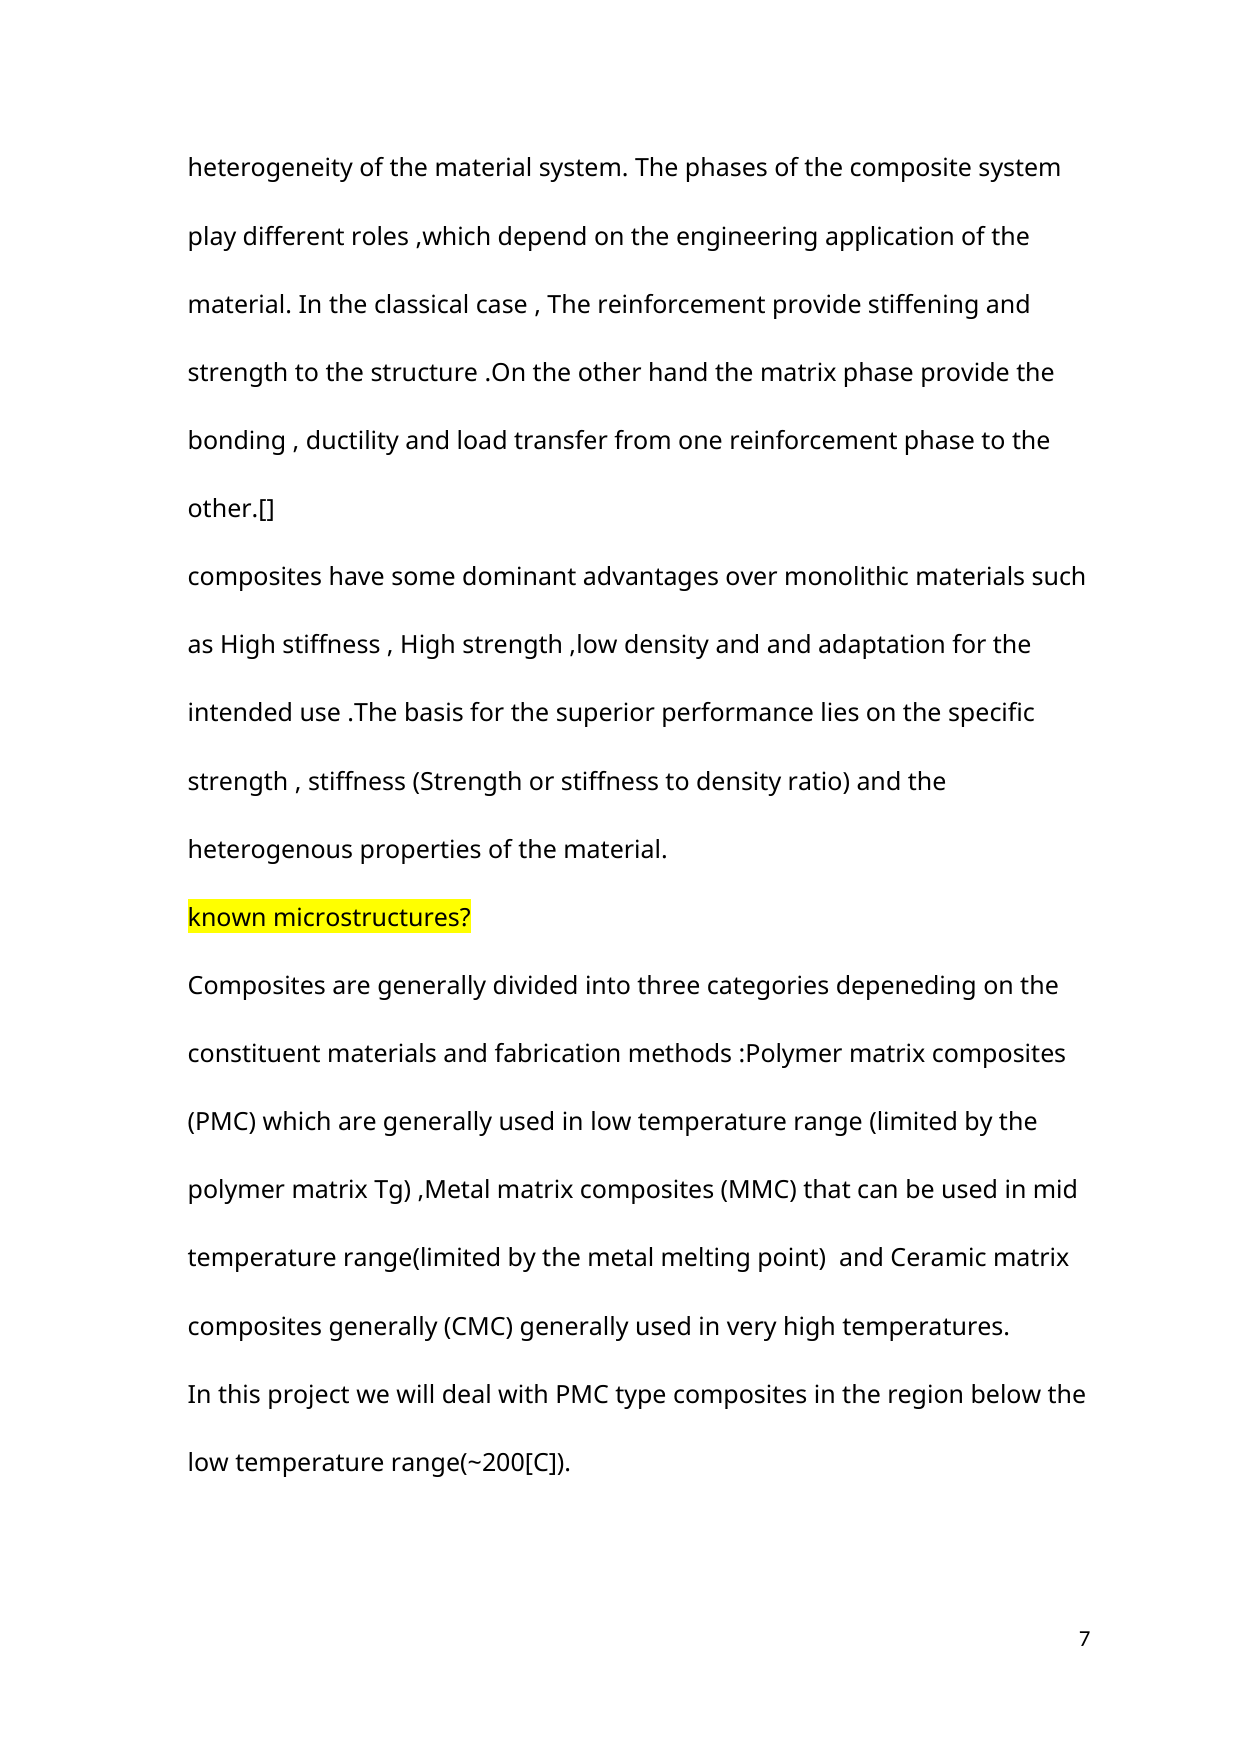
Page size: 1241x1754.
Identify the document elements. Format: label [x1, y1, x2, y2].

text [187, 150, 1090, 1478]
